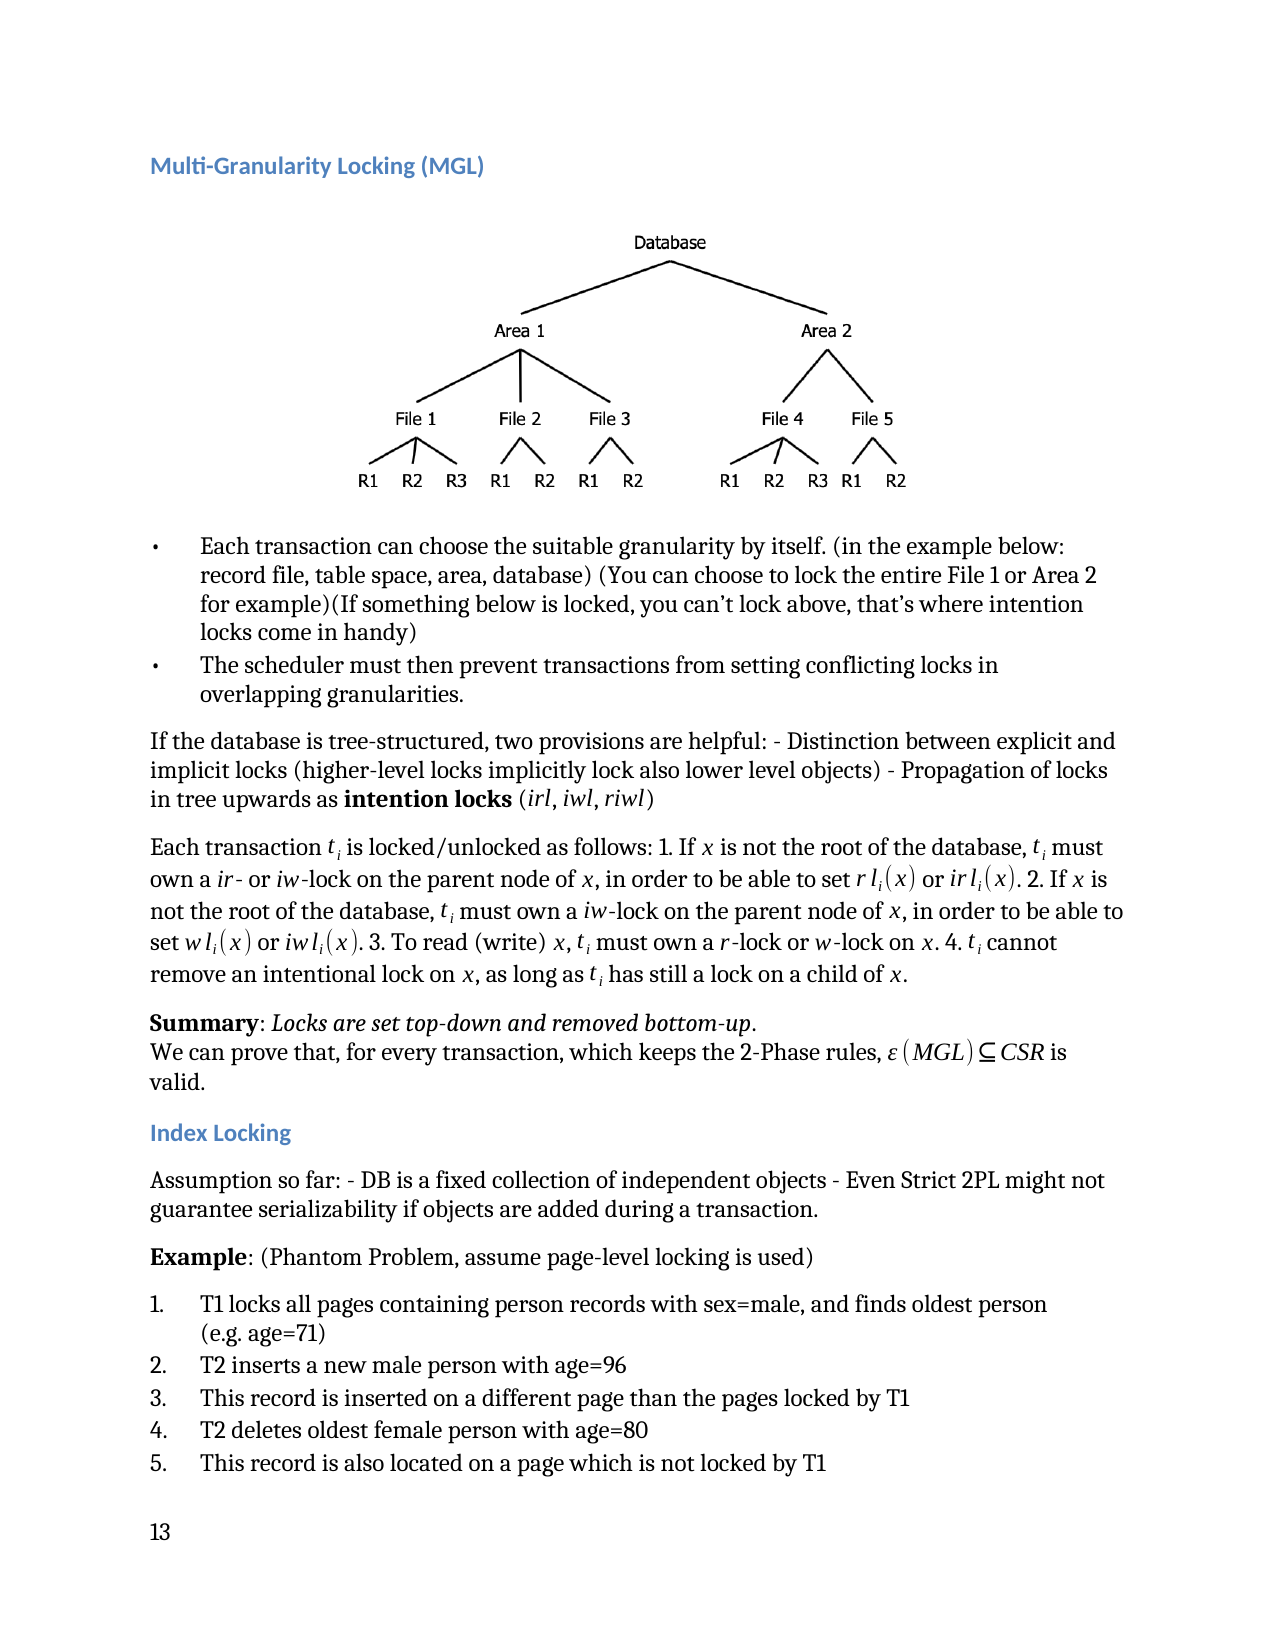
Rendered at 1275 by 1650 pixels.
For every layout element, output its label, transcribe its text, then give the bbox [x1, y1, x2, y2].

text Each transaction is locked/unlocked as follows: 1. If is not the root of the database, must own a - or -lock on the parent node of , in order to be able to set or . 2. If is not the root of the database, must own a -lock on the parent node of , in order to be able to set or . 3. To read (write) , must own a -lock or -lock on . 4. cannot remove an intentional lock on , as long as has still a lock on a child of . [150, 832, 1125, 990]
list This record is also located on a page which is not locked by T1 [150, 1449, 1125, 1478]
list T2 deletes oldest female person with age=80 [150, 1416, 1125, 1445]
text Assumption so far: - DB is a fixed collection of independent objects - Even Strict 2PL might not guarantee serializability if objects are added during a transaction. [150, 1166, 1125, 1224]
text Example: (Phantom Problem, assume page-level locking is used) [150, 1243, 1125, 1271]
picture [325, 199, 951, 514]
list T1 locks all pages containing person records with sex=male, and finds oldest person (e.g. age=71) [150, 1290, 1125, 1348]
subtitle Multi-Granularity Locking (MGL) [150, 150, 1125, 181]
list This record is inserted on a different page than the pages locked by T1 [150, 1384, 1125, 1413]
list T2 inserts a new male person with age=96 [150, 1351, 1125, 1380]
text Summary: Locks are set top-down and removed bottom-up. We can prove that, for every transaction, which keeps the 2-Phase rules, is valid. [150, 1009, 1125, 1096]
list Each transaction can choose the suitable granularity by itself. (in the example below: record file, table space, area, database) (You can choose to lock the entire File 1 or Area 2 for example)(If something below is locked, you can’t lock above, that’s where intention locks come in handy) [150, 532, 1125, 647]
list The scheduler must then prevent transactions from setting conflicting locks in overlapping granularities. [150, 651, 1125, 708]
subtitle Index Locking [150, 1117, 1125, 1148]
text If the database is tree-structured, two provisions are helpful: - Distinction between explicit and implicit locks (higher-level locks implicitly lock also lower level objects) - Propagation of locks in tree upwards as intention locks (, , ) [150, 727, 1125, 813]
